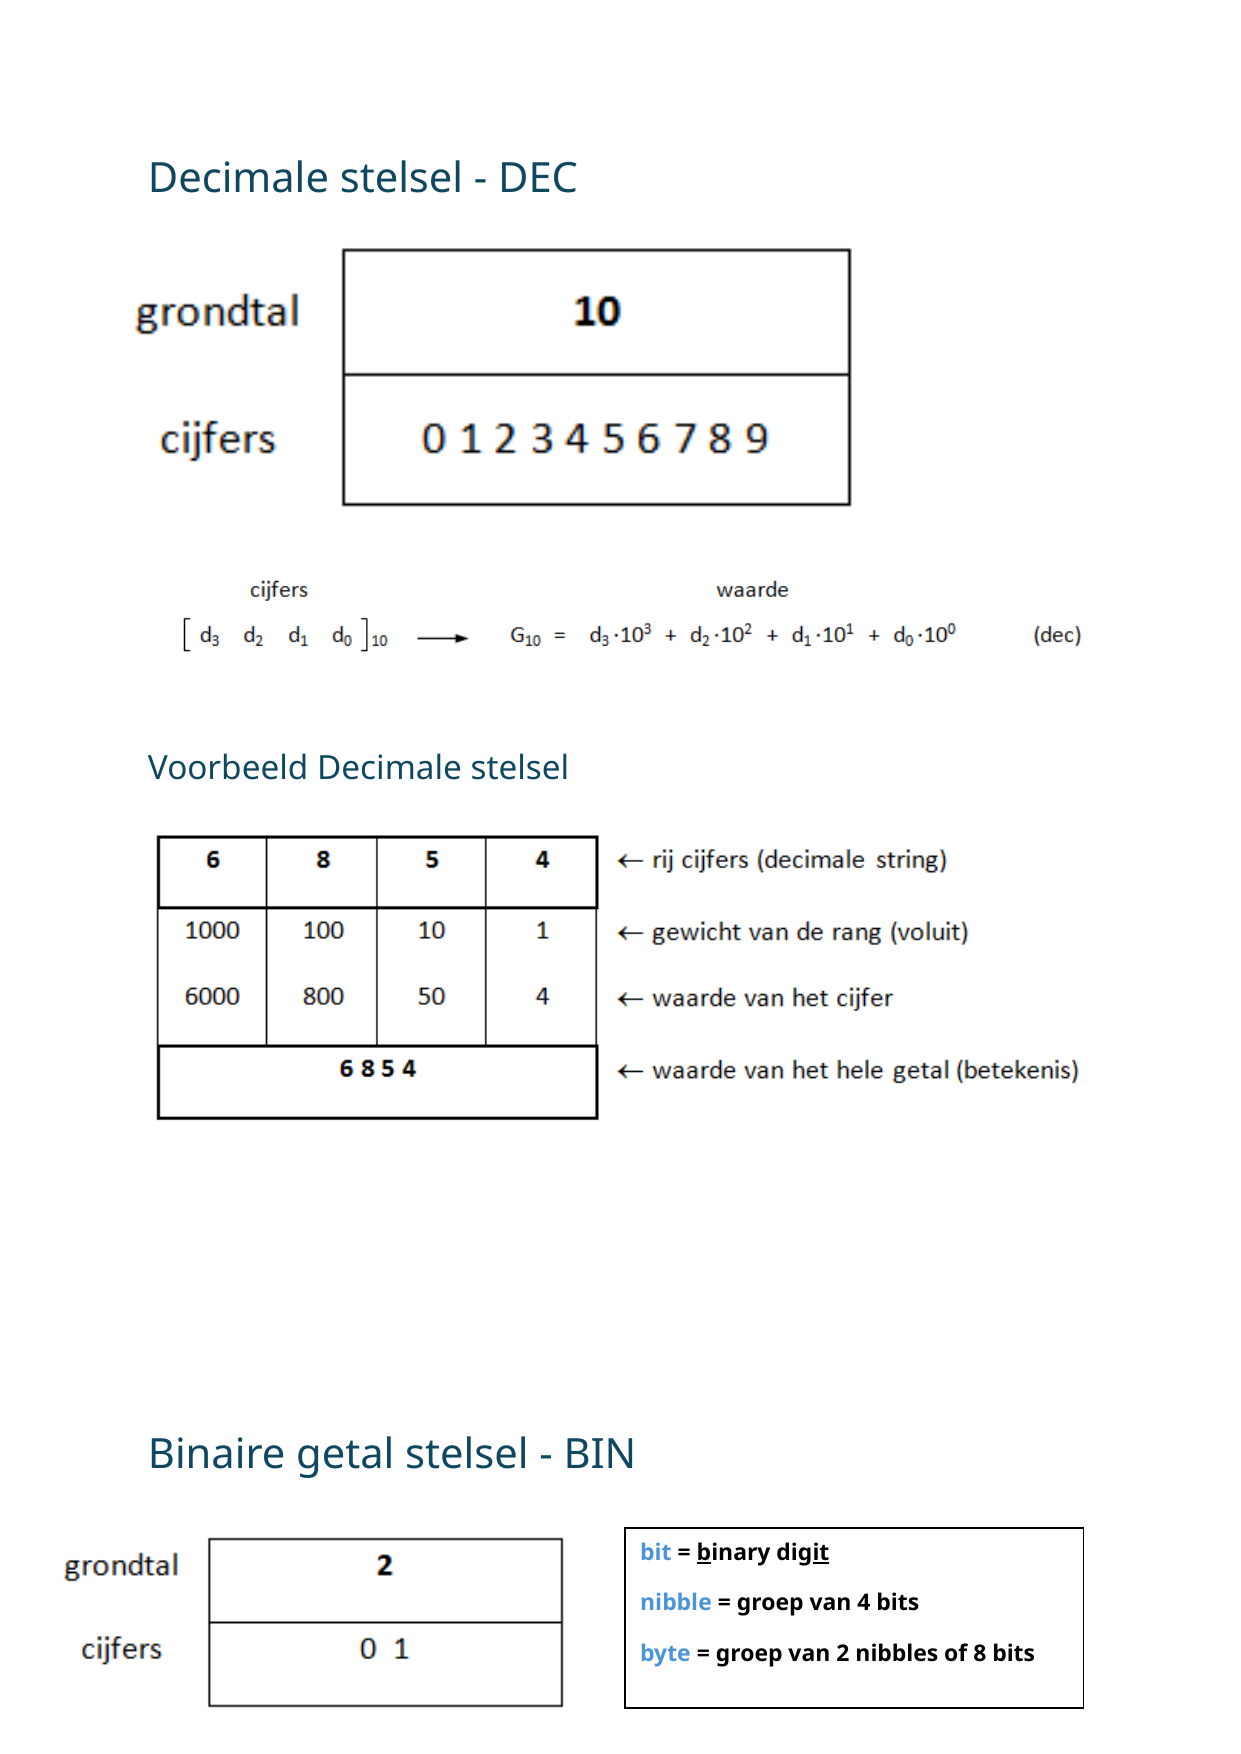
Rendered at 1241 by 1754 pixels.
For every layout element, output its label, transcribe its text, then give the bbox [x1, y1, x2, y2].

picture [50, 1530, 567, 1711]
subtitle Binaire getal stelsel - BIN [148, 1424, 1093, 1481]
picture [126, 225, 857, 512]
picture [147, 577, 1093, 674]
subtitle Decimale stelsel - DEC [148, 148, 1093, 204]
picture [148, 822, 1094, 1137]
subtitle Voorbeeld Decimale stelsel [148, 743, 1093, 789]
